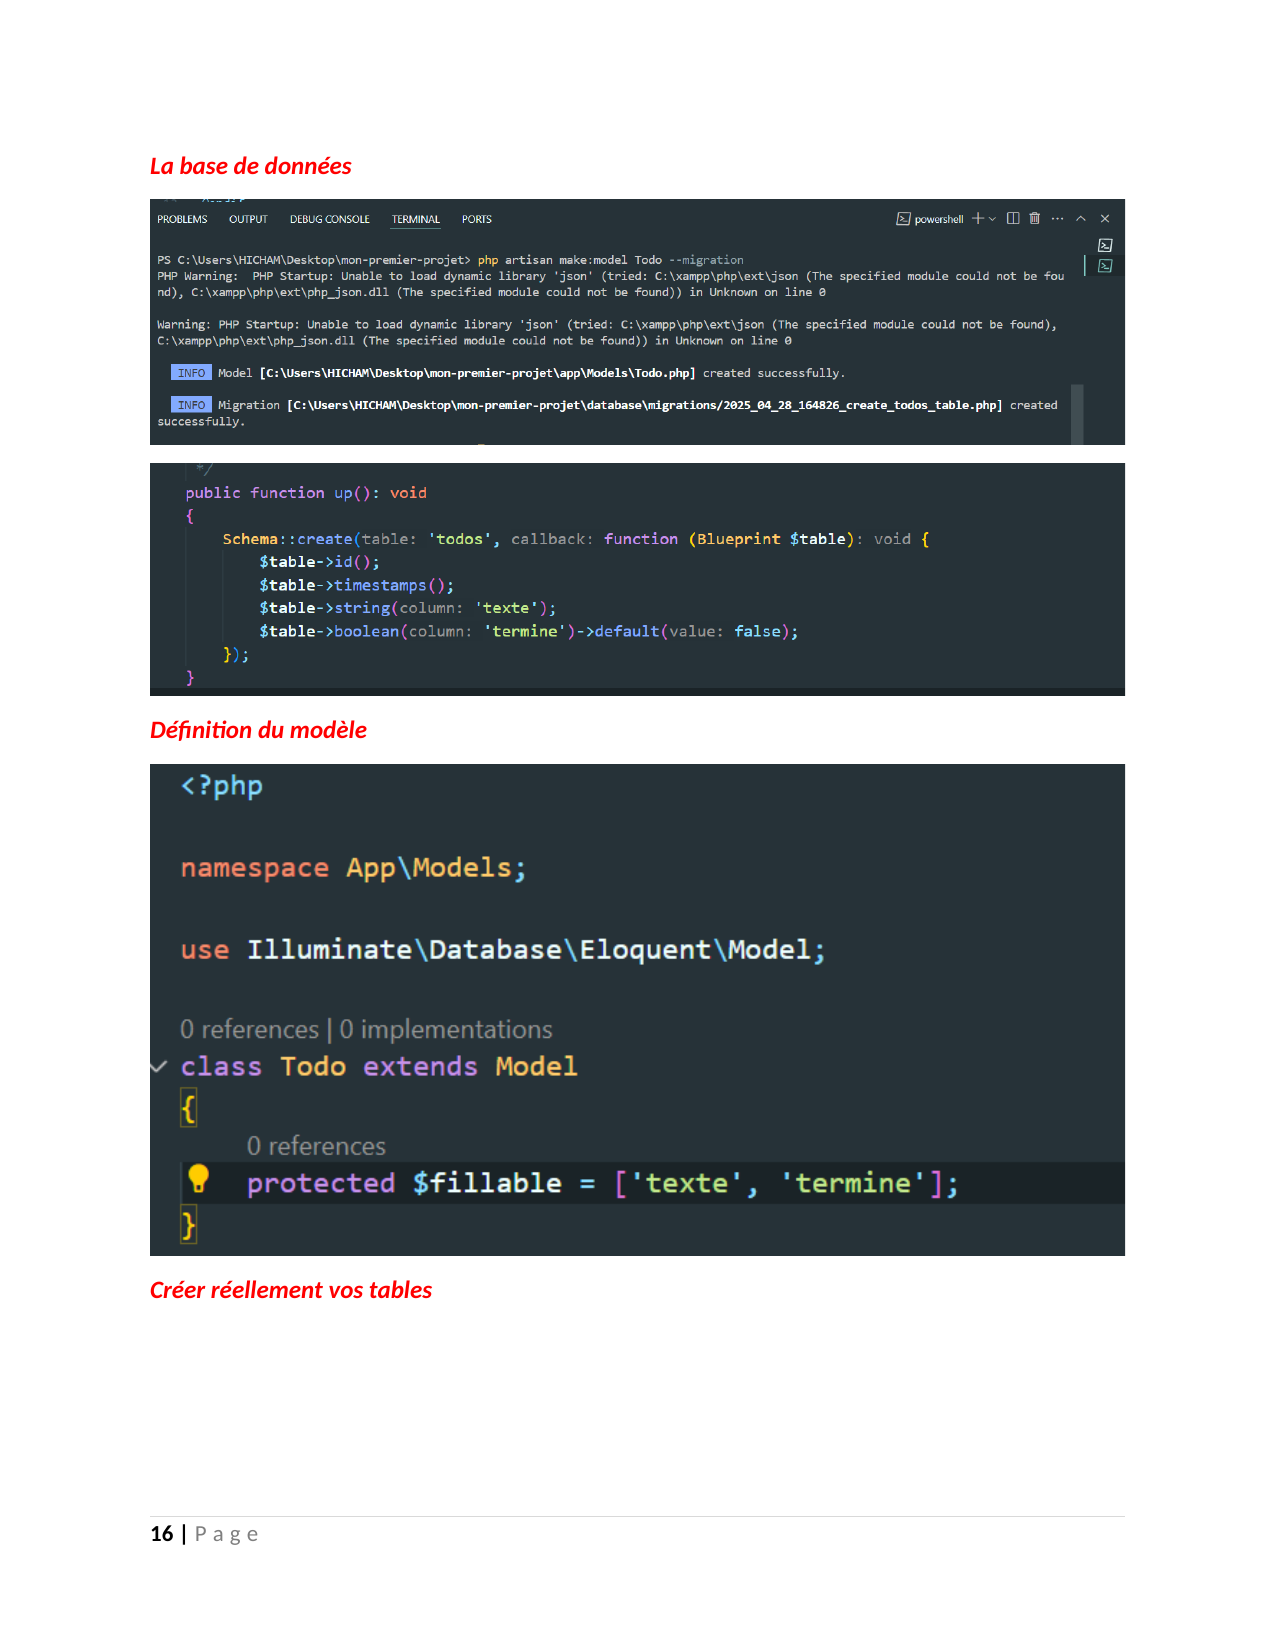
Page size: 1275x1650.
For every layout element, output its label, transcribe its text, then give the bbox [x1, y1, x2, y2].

text Créer réellement vos tables [150, 1275, 1125, 1305]
text Définition du modèle [150, 714, 1125, 745]
picture [150, 463, 1125, 696]
text La base de données [150, 150, 1125, 181]
picture [150, 764, 1125, 1256]
picture [150, 199, 1125, 445]
